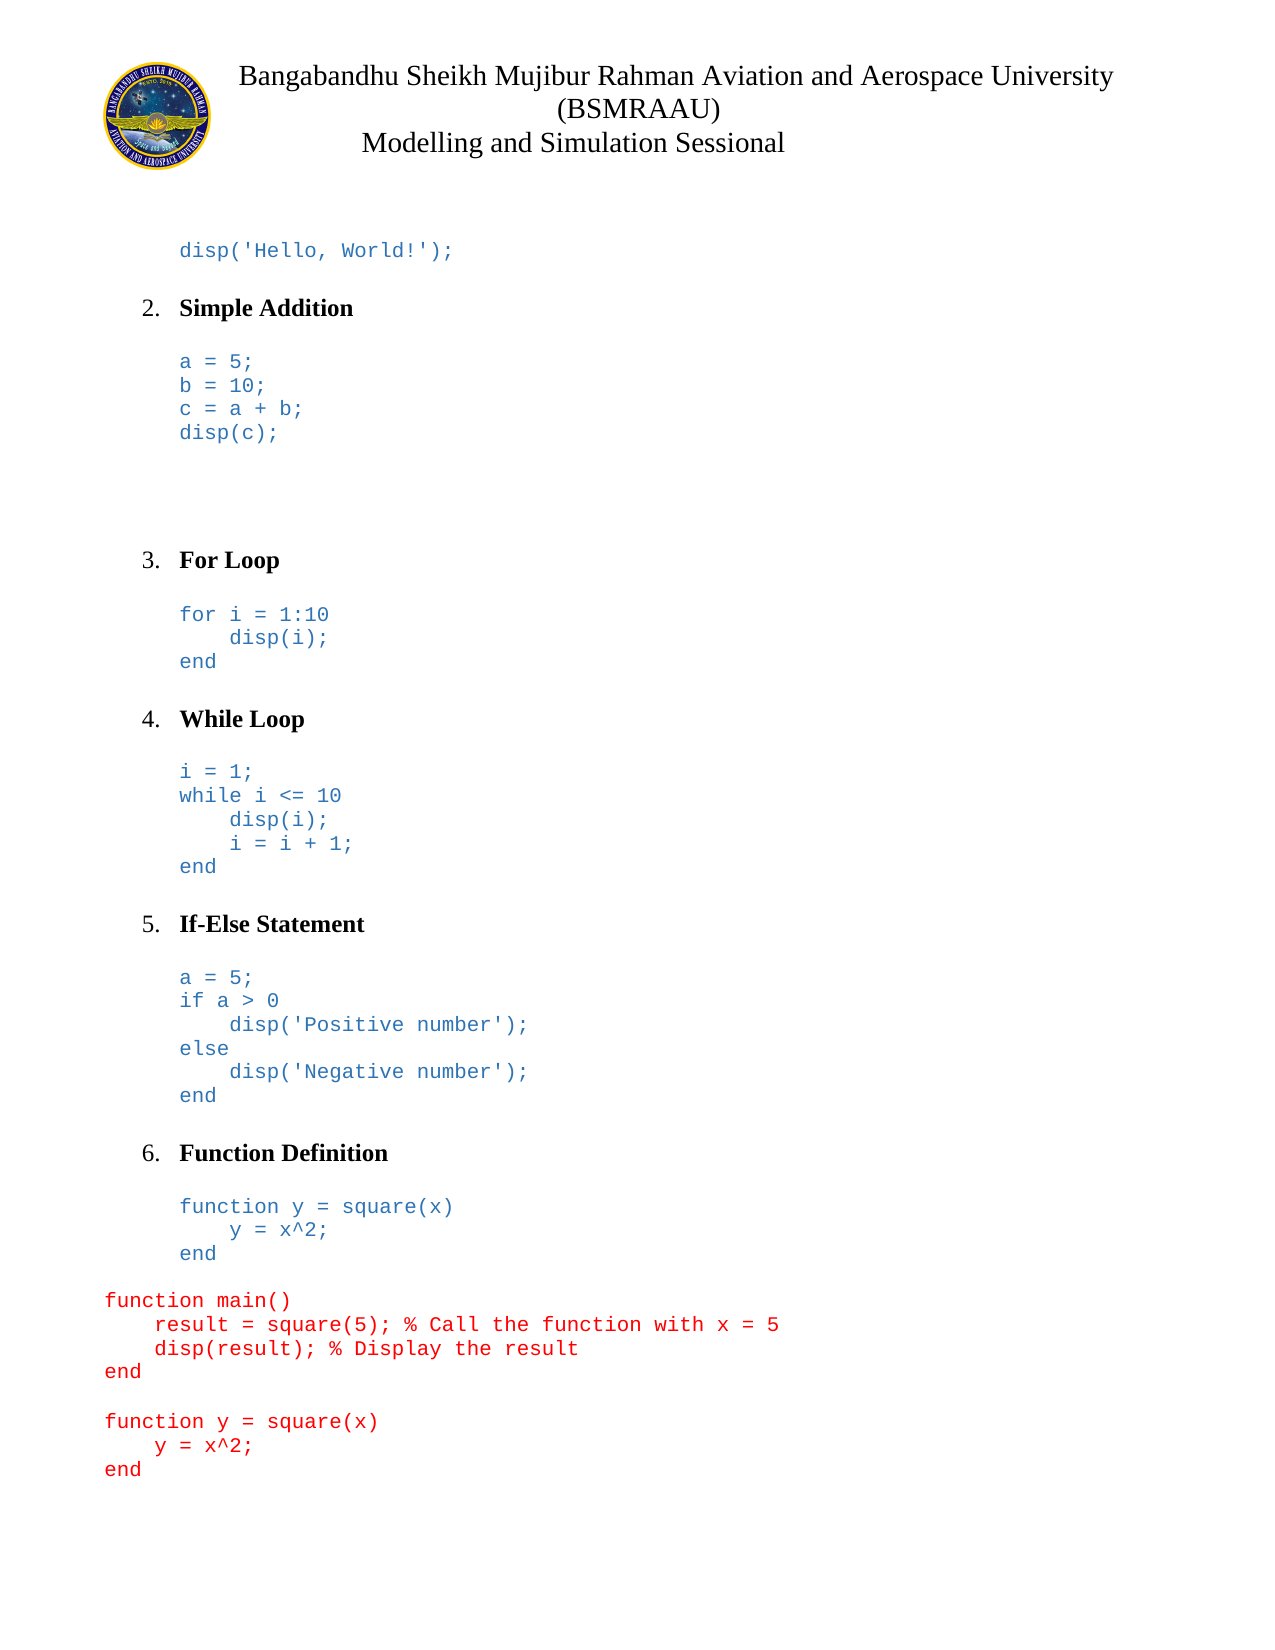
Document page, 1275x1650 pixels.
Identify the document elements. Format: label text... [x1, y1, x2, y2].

text disp(result); % Display the result [104, 1338, 1173, 1361]
text y = x^2; [179, 1219, 1173, 1243]
list While Loop [142, 704, 1173, 732]
text a = 5; [179, 967, 1173, 991]
list Simple Addition [142, 293, 1173, 322]
text disp(i); [179, 627, 1173, 651]
text end [179, 1243, 1173, 1267]
text a = 5; [179, 351, 1173, 374]
text disp('Positive number'); [179, 1014, 1173, 1038]
text end [104, 1459, 1173, 1482]
text function main() [104, 1290, 1173, 1314]
text disp(i); [179, 809, 1173, 832]
text end [104, 1361, 1173, 1385]
text b = 10; [179, 374, 1173, 398]
text result = square(5); % Call the function with x = 5 [104, 1314, 1173, 1338]
text else [179, 1038, 1173, 1061]
list If-Else Statement [142, 909, 1173, 938]
list For Loop [142, 546, 1173, 574]
text while i <= 10 [179, 785, 1173, 809]
text end [179, 856, 1173, 880]
text i = i + 1; [179, 832, 1173, 856]
text disp('Negative number'); [179, 1061, 1173, 1085]
text disp(c); [179, 422, 1173, 446]
text function y = square(x) [104, 1411, 1173, 1435]
text end [179, 1085, 1173, 1109]
text c = a + b; [179, 398, 1173, 422]
picture [103, 62, 211, 170]
text y = x^2; [104, 1435, 1173, 1459]
text disp('Hello, World!'); [179, 240, 1173, 264]
text if a > 0 [179, 991, 1173, 1014]
text for i = 1:10 [179, 603, 1173, 627]
text function y = square(x) [179, 1196, 1173, 1219]
list Function Definition [142, 1138, 1173, 1167]
text i = 1; [179, 762, 1173, 785]
text end [179, 651, 1173, 674]
